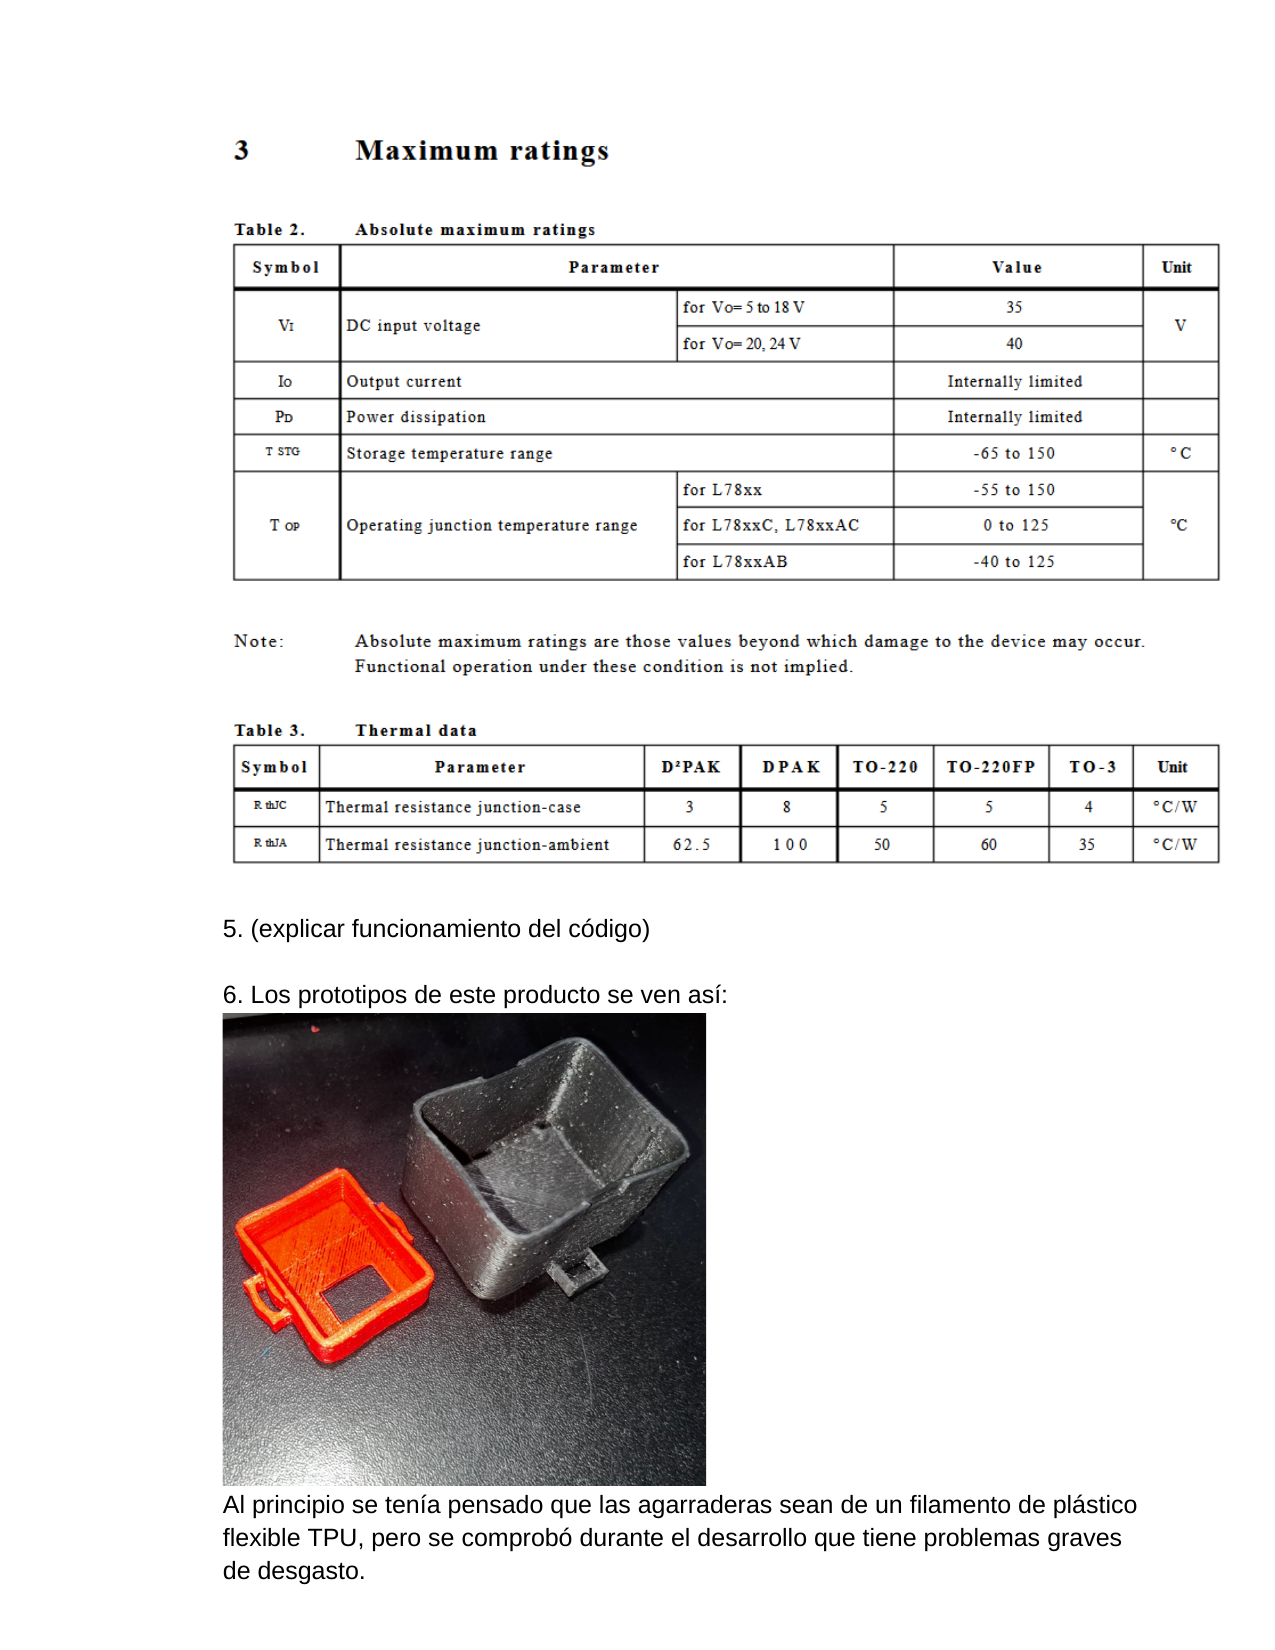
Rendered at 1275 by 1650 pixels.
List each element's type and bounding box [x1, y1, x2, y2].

text [223, 914, 1157, 1585]
picture [222, 130, 1232, 890]
picture [222, 1013, 707, 1486]
